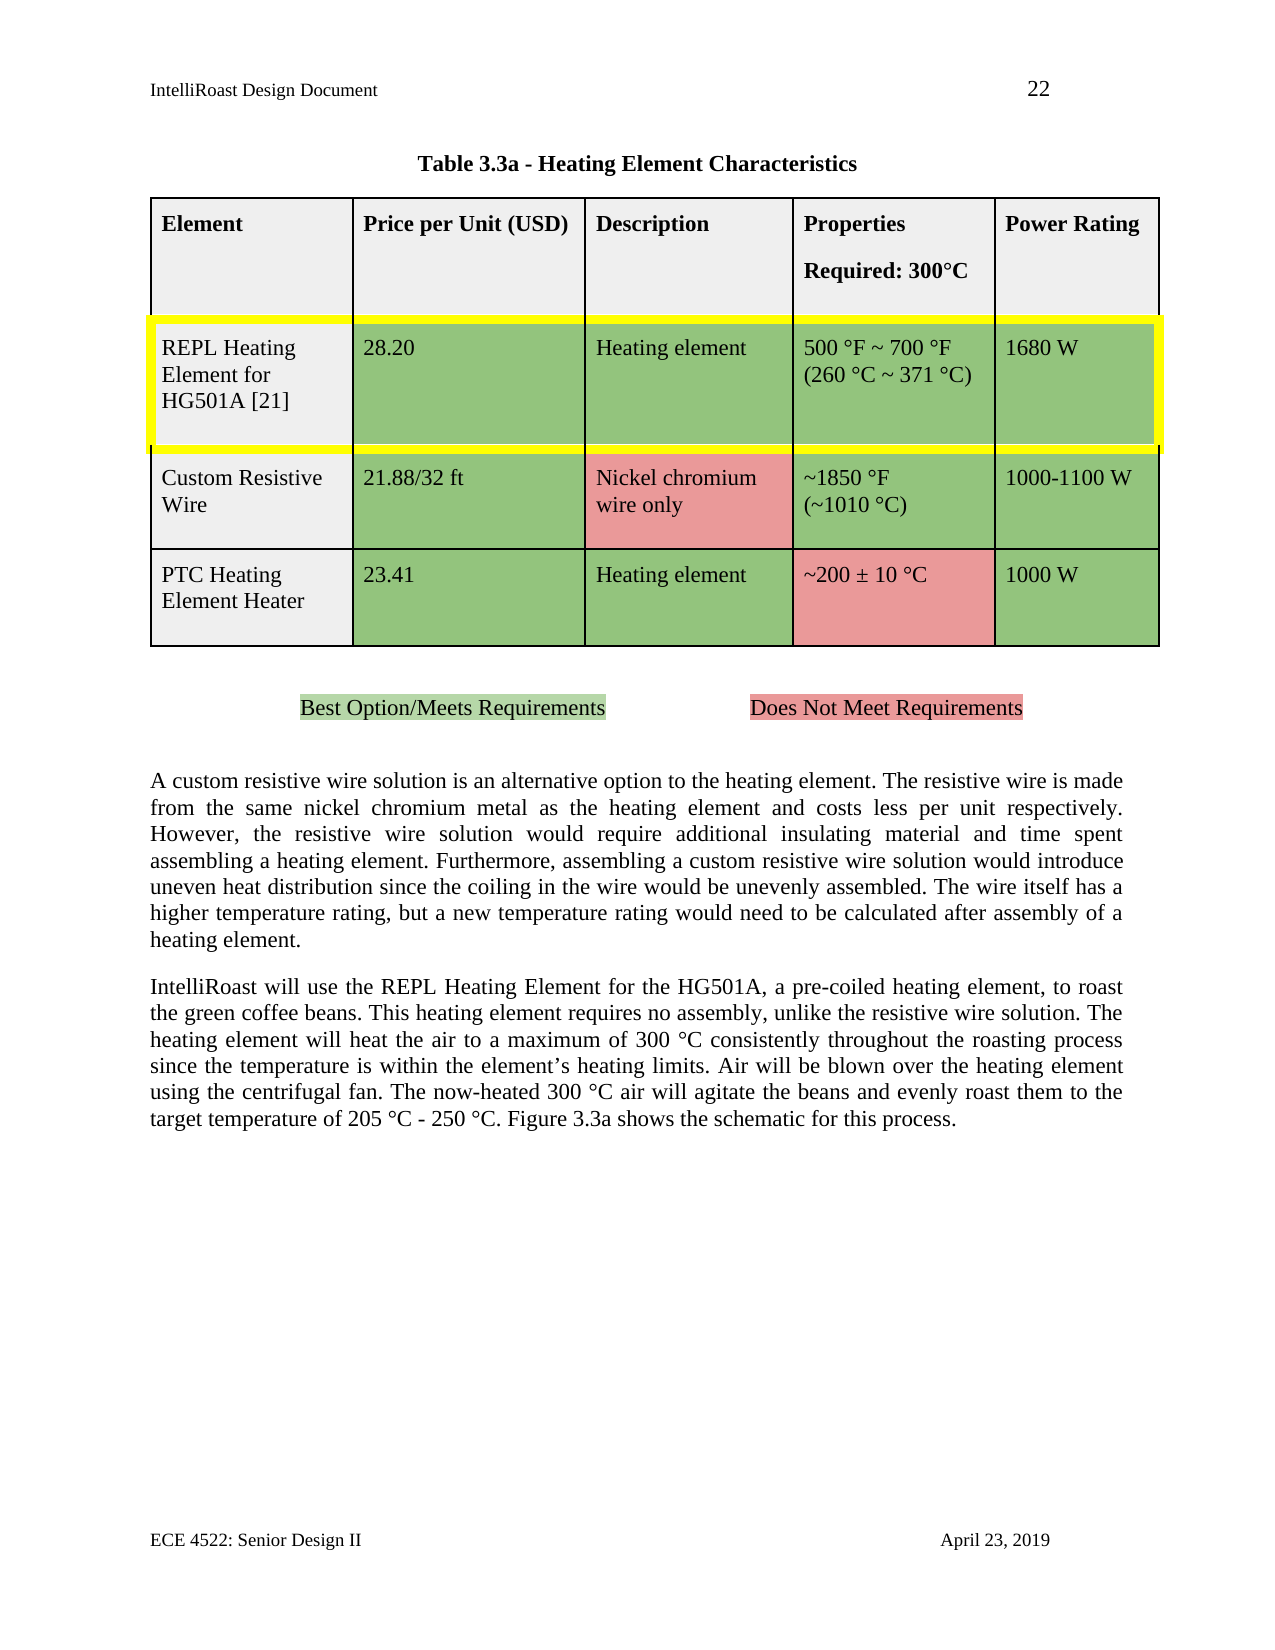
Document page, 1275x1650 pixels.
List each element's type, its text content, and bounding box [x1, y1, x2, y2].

table_header Price per Unit (USD) [354, 199, 584, 314]
text Best Option/Meets Requirements Does Not Meet Requirements [225, 694, 1125, 747]
table_cell 28.20 [354, 324, 584, 444]
text Table 3.3a - Heating Element Characteristics [150, 150, 1125, 176]
table_cell ~1850 °F (~1010 °C) [794, 454, 994, 548]
table_cell ~200 ± 10 °C [794, 550, 994, 645]
table_cell 1000-1100 W [996, 454, 1158, 548]
table_cell 1680 W [996, 324, 1154, 444]
table_header Power Rating [996, 199, 1158, 314]
table_cell 23.41 [354, 550, 584, 645]
table_header Description [586, 199, 792, 314]
table_cell Nickel chromium wire only [586, 454, 792, 548]
table_cell 21.88/32 ft [354, 454, 584, 548]
text A custom resistive wire solution is an alternative option to the heating element. The resistive wire is made from the same nickel chromium metal as the heating element and costs less per unit respectively. However, the resistive wire solution would require additional insulating material and time spent assembling a heating element. Furthermore, assembling a custom resistive wire solution would introduce uneven heat distribution since the coiling in the wire would be unevenly assembled. The wire itself has a higher temperature rating, but a new temperature rating would need to be calculated after assembly of a heating element. [150, 768, 1125, 952]
table_cell Heating element [586, 550, 792, 645]
table_cell PTC Heating Element Heater [152, 550, 352, 645]
table_cell Heating element [586, 324, 792, 444]
table_header Properties Required: 300°C [794, 199, 994, 314]
table_cell 1000 W [996, 550, 1158, 645]
text IntelliRoast will use the REPL Heating Element for the HG501A, a pre-coiled heating element, to roast the green coffee beans. This heating element requires no assembly, unlike the resistive wire solution. The heating element will heat the air to a maximum of 300 °C consistently throughout the roasting process since the temperature is within the element’s heating limits. Air will be blown over the heating element using the centrifugal fan. The now-heated 300 °C air will agitate the beans and evenly roast them to the target temperature of 205 °C - 250 °C. Figure 3.3a shows the schematic for this process. [150, 973, 1125, 1131]
table_cell 500 °F ~ 700 °F (260 °C ~ 371 °C) [794, 324, 994, 444]
table_cell Custom Resistive Wire [152, 454, 352, 548]
table_cell REPL Heating Element for HG501A [21] [156, 324, 352, 444]
table_header Element [152, 199, 352, 314]
